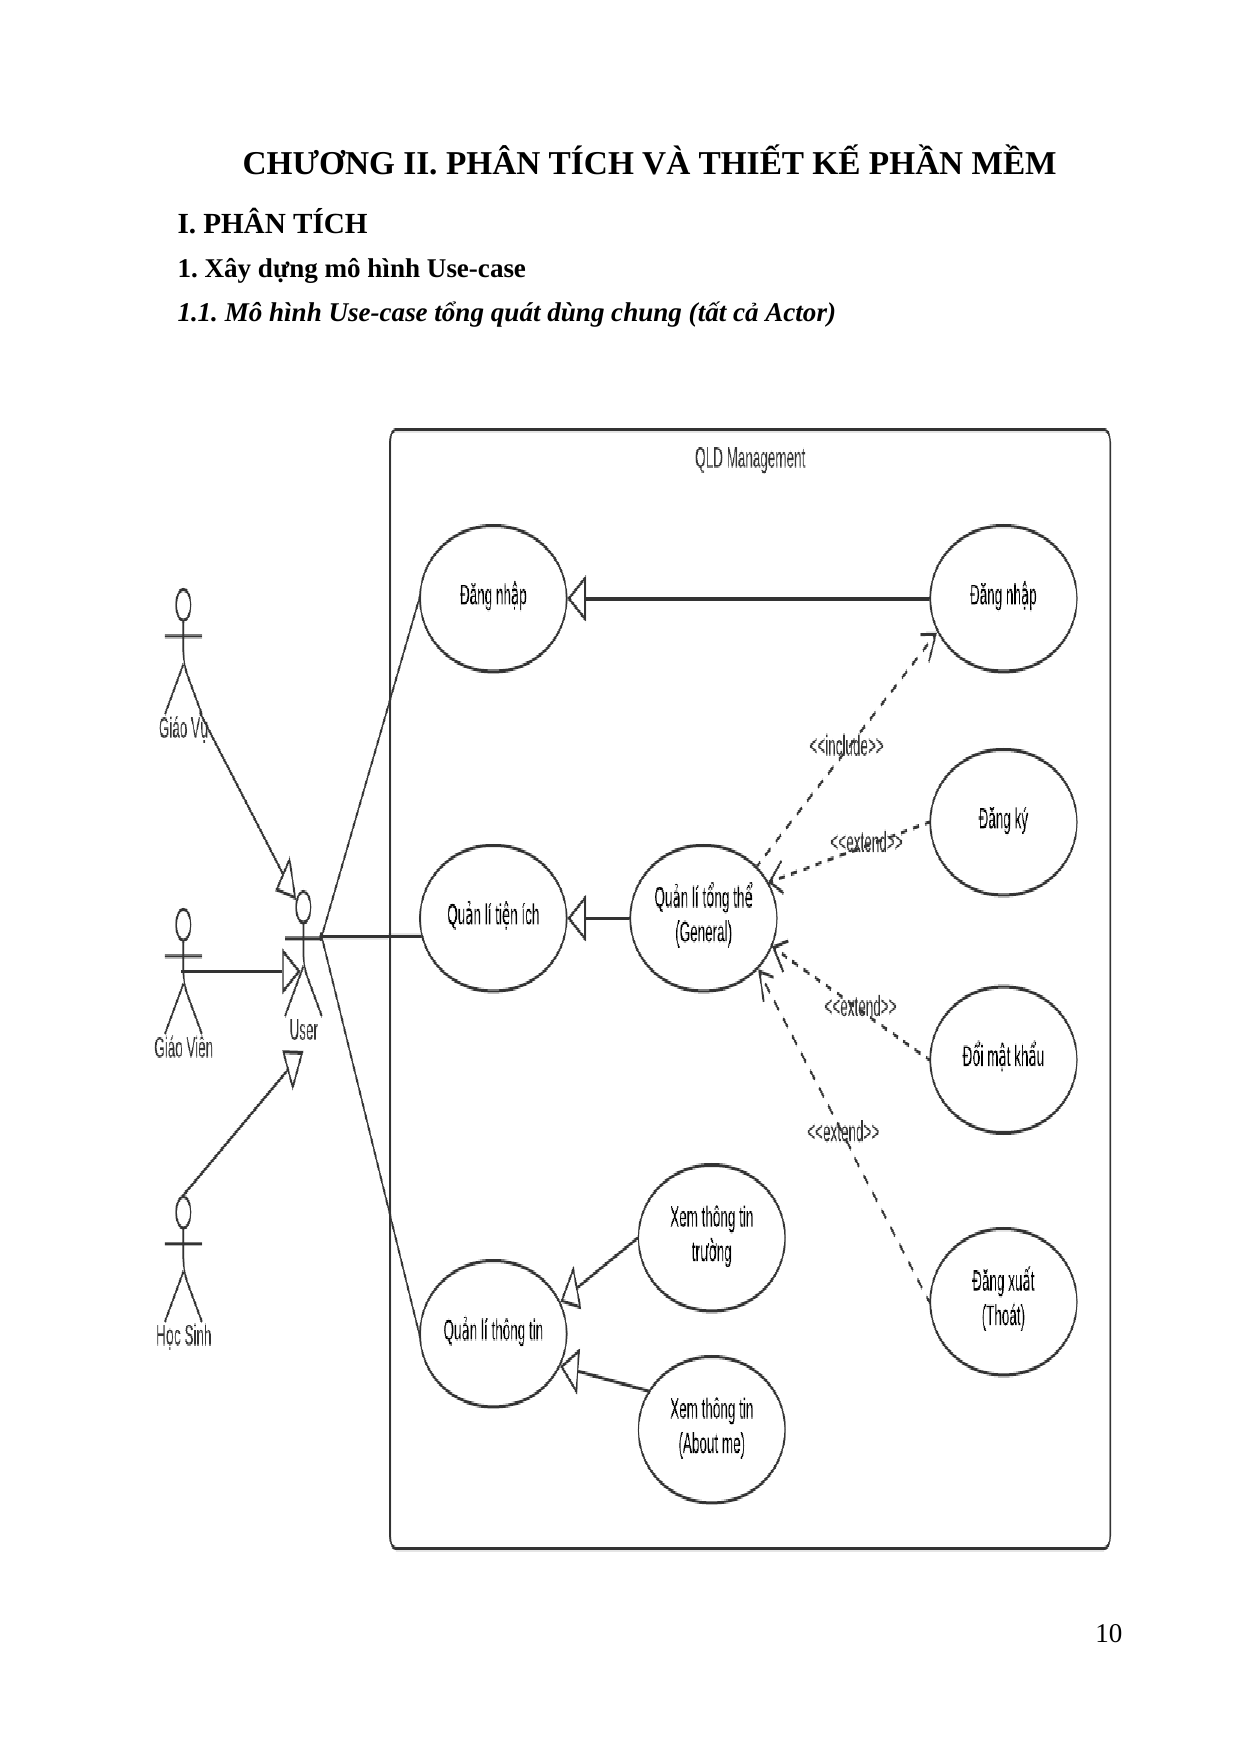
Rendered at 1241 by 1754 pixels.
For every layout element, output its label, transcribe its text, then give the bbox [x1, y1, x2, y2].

subtitle PHÂN TÍCH [177, 206, 1122, 240]
subtitle PHÂN TÍCH VÀ THIẾT KẾ PHẦN MỀM [177, 143, 1122, 181]
subtitle Mô hình Use-case tổng quát dùng chung (tất cả Actor) [177, 296, 1122, 327]
subtitle Xây dựng mô hình Use-case [177, 252, 1122, 284]
picture [88, 339, 1140, 1613]
